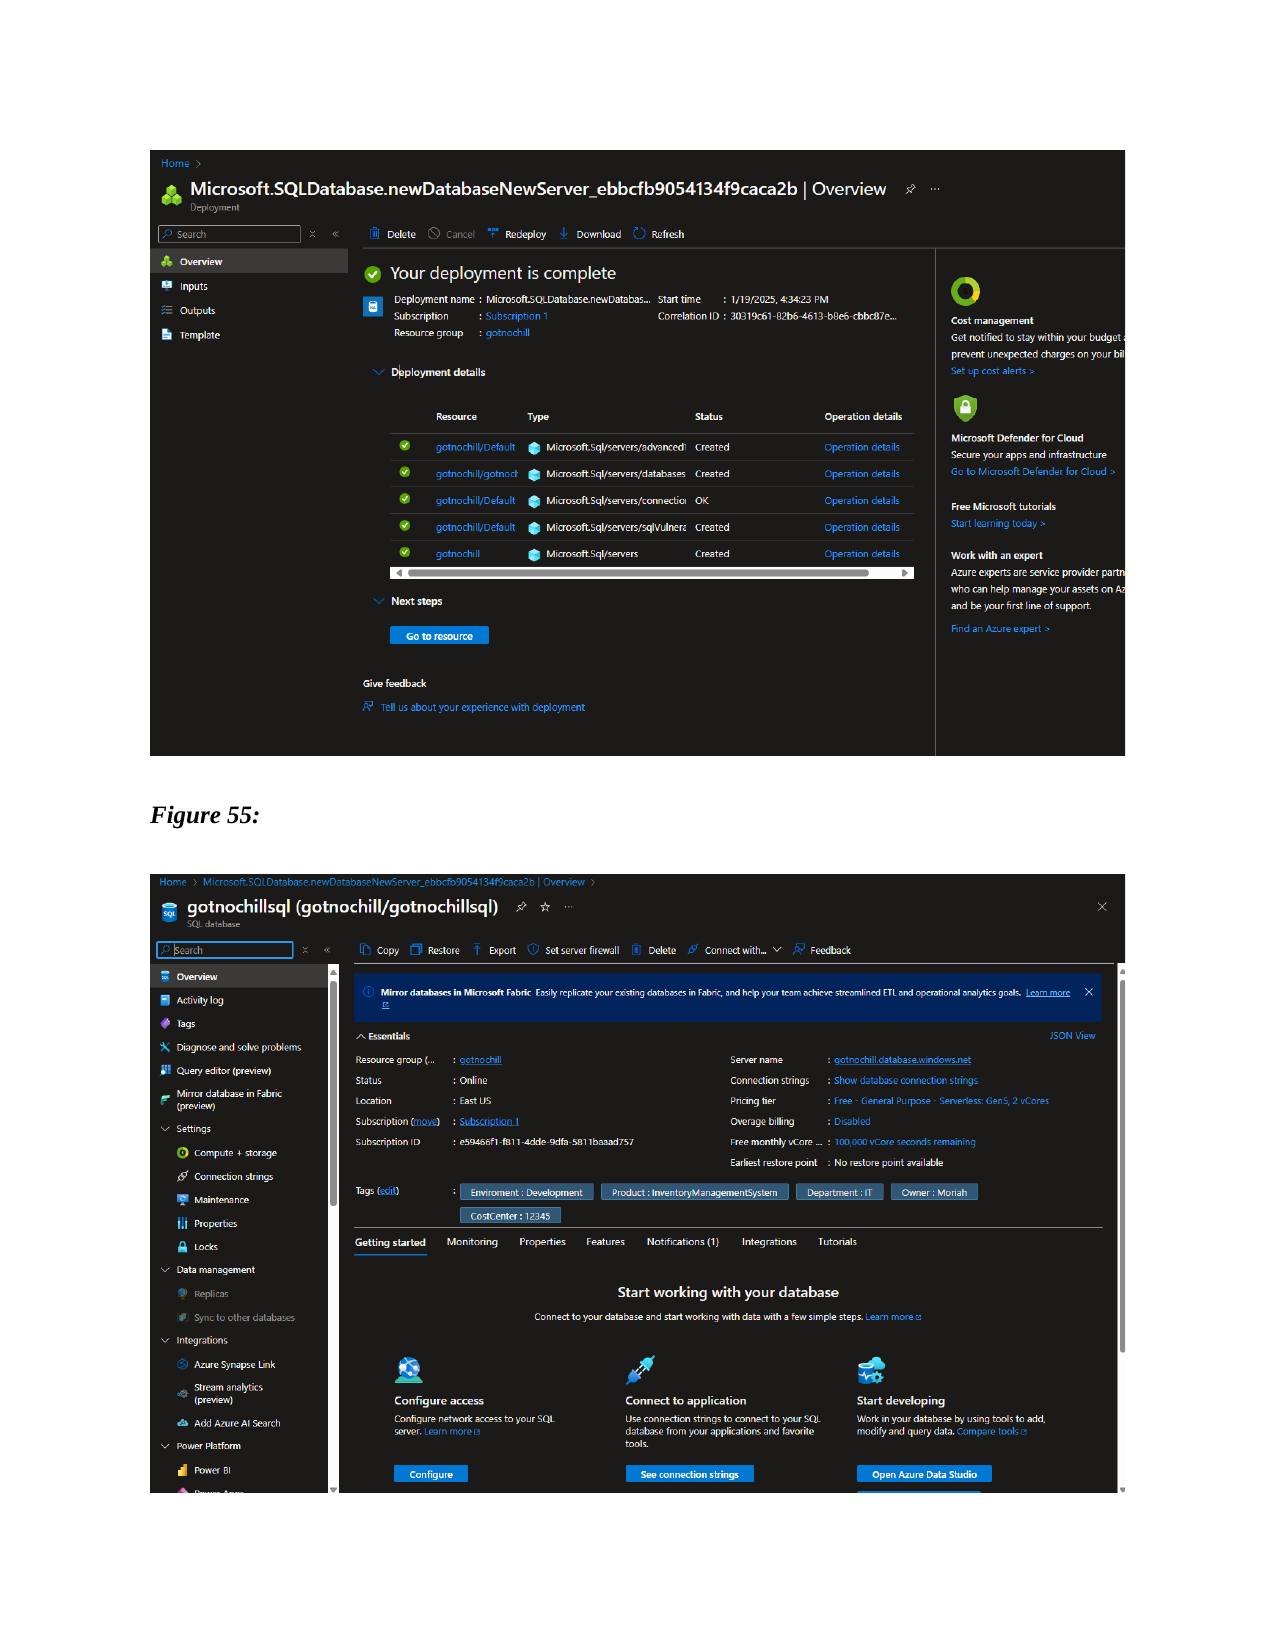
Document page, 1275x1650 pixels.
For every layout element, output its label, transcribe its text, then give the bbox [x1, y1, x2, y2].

text Figure 55: [150, 801, 1125, 829]
picture [150, 150, 1125, 756]
picture [150, 874, 1125, 1493]
